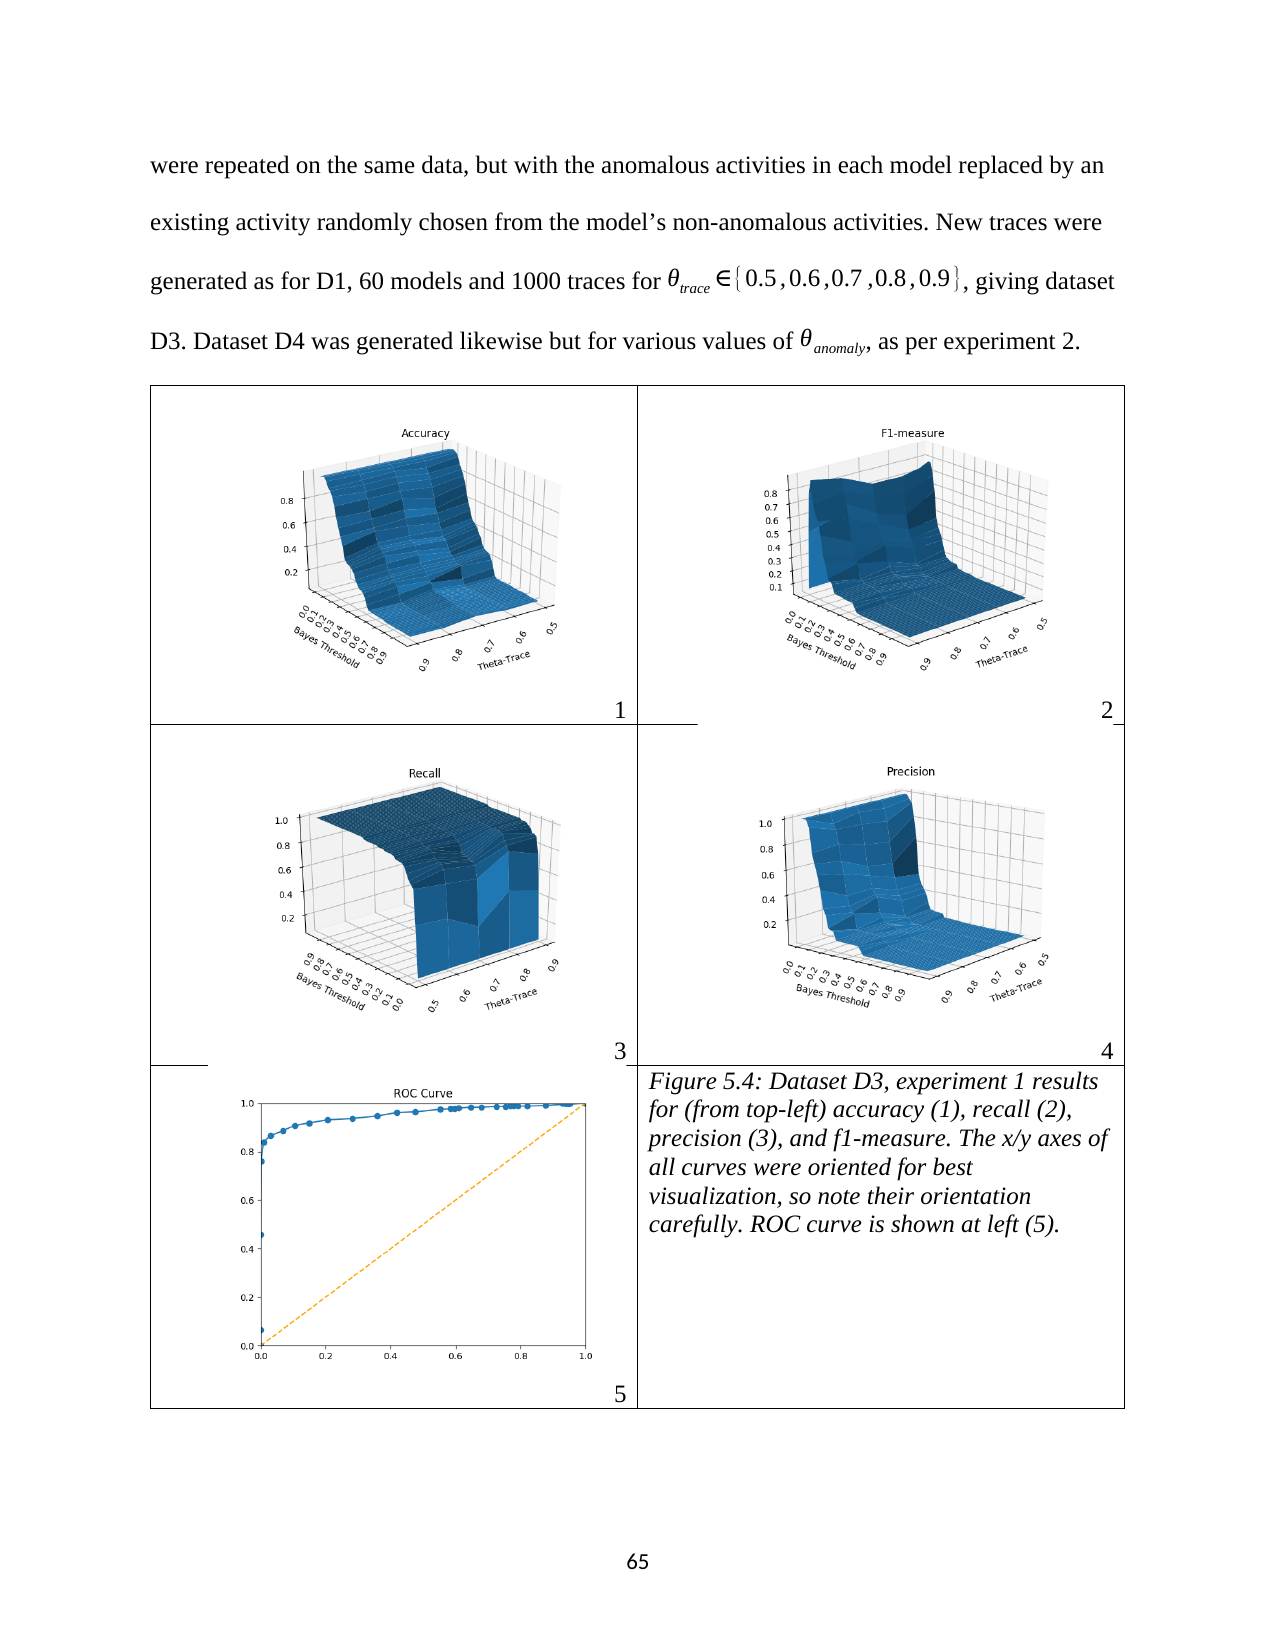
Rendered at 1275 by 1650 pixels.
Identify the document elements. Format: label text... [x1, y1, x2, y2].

table_header 1 [151, 386, 637, 723]
picture [215, 386, 627, 695]
table_cell 5 [151, 1066, 637, 1408]
picture [697, 724, 1114, 1036]
picture [208, 1065, 627, 1380]
table_header 2 [638, 386, 1124, 723]
table_cell 4 [638, 725, 1124, 1065]
picture [701, 386, 1114, 695]
picture [212, 726, 627, 1036]
table_cell 3 [151, 725, 637, 1065]
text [150, 150, 1125, 356]
table_cell Figure 5.4: Dataset D3, experiment 1 results for (from top-left) accuracy (1), recall (2), precision (3), and f1-measure. The x/y axes of all curves were oriented for best visualization, so note their orientation carefully. ROC curve is shown at left (5). [638, 1066, 1124, 1408]
